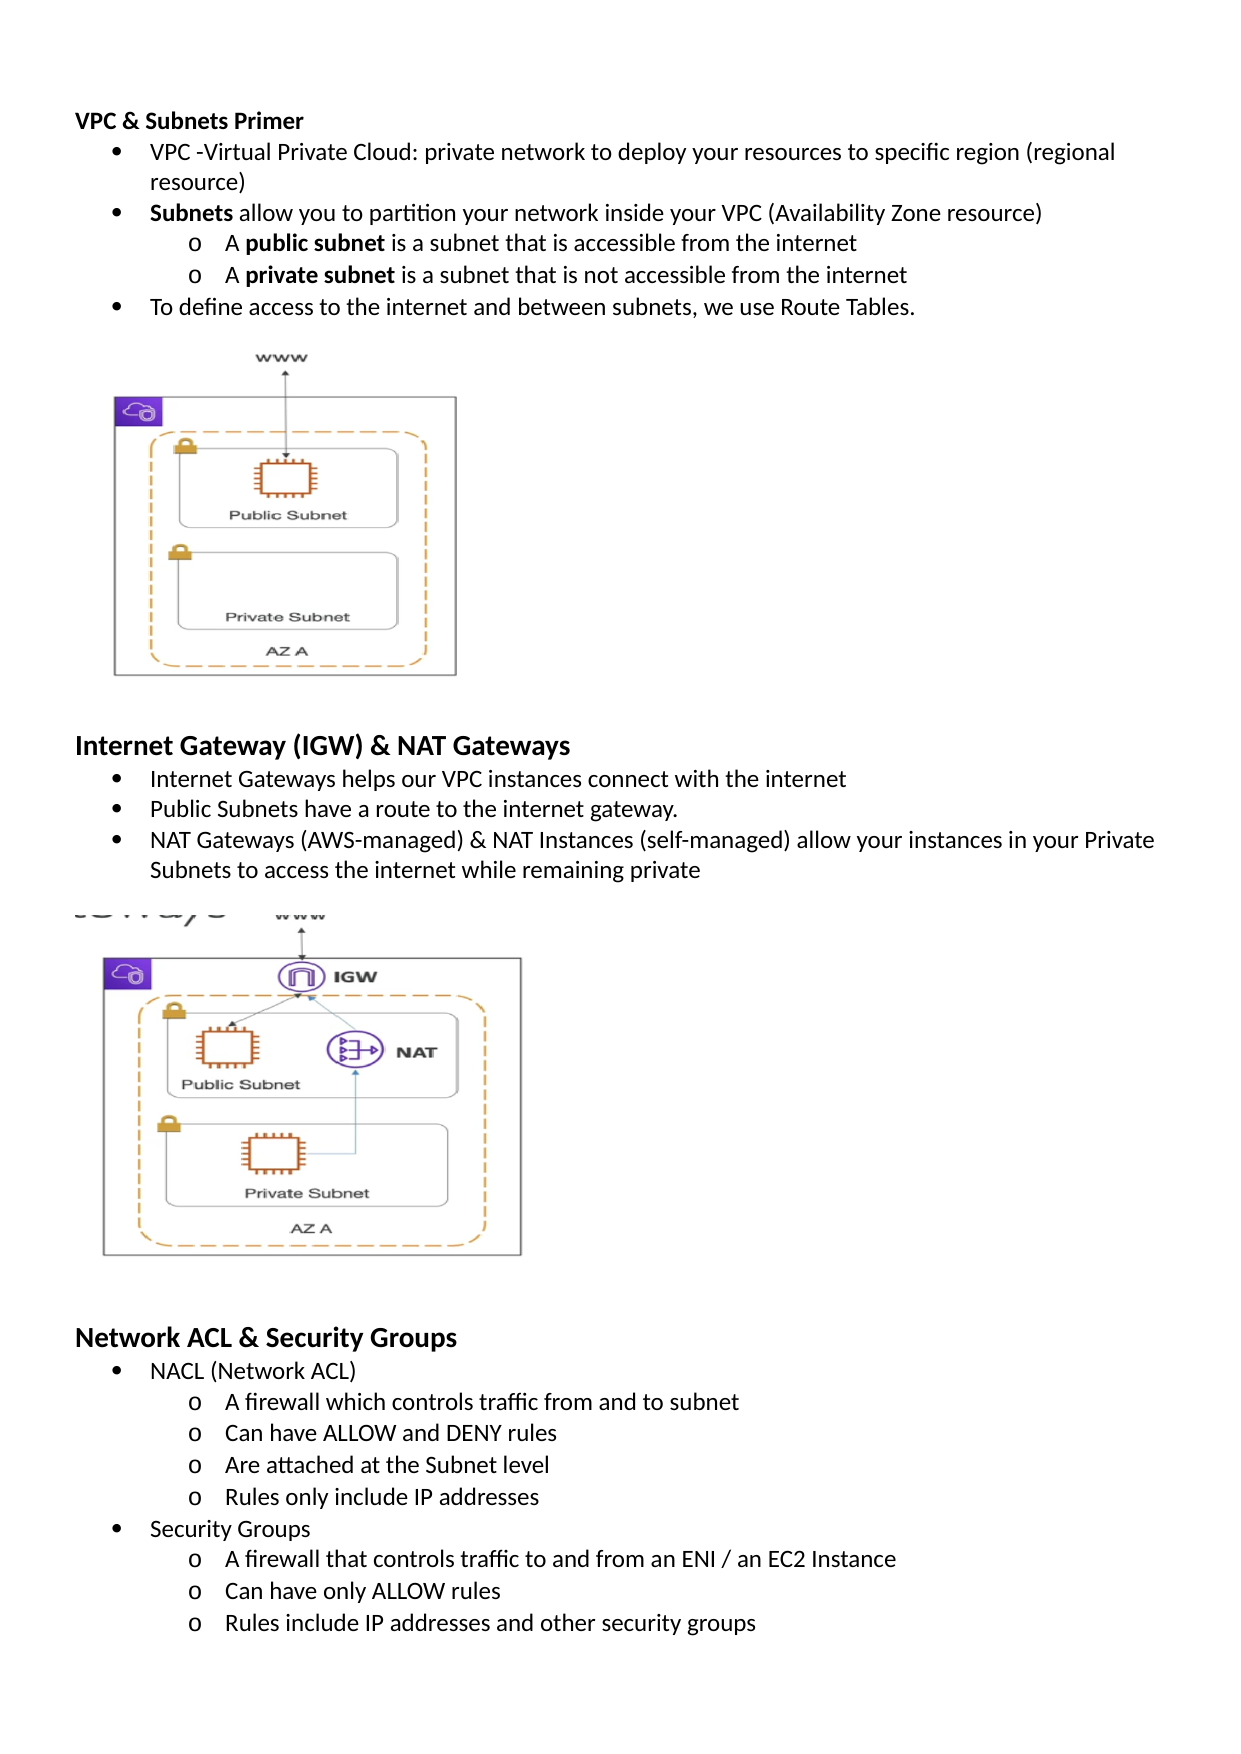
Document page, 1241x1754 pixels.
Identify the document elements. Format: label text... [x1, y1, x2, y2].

text Amazon Virtual Private Cloud (Amazon VPC) provides a logically isolated area of the AWS cloud where you can launch AWS resources in a virtual network that you define. [75, 258, 1165, 319]
picture [75, 476, 1166, 990]
text VPC & Subnets Primer [75, 1051, 1165, 1081]
text IP Address [75, 411, 1165, 446]
text ####################################################################################### [75, 106, 1165, 136]
list A private subnet is a subnet that is not accessible from the internet [187, 1204, 1165, 1236]
list To define access to the internet and between subnets, we use Route Tables. [112, 1236, 1165, 1267]
text ####################################################################################### [75, 167, 1165, 197]
list A public subnet is a subnet that is accessible from the internet [187, 1173, 1165, 1204]
picture [75, 1297, 498, 1642]
text What is VPC [75, 228, 1165, 258]
list Subnets allow you to partition your network inside your VPC (Availability Zone resource) [112, 1142, 1165, 1173]
text # VPC and Networking # [75, 136, 1165, 167]
list VPC -Virtual Private Cloud: private network to deploy your resources to specific region (regional resource) [112, 1081, 1165, 1142]
text We have complete control over your virtual networking environment, including a selection of your IP address range, the creation of subnets, and configuration of route tables and network gateways. [75, 319, 1165, 380]
